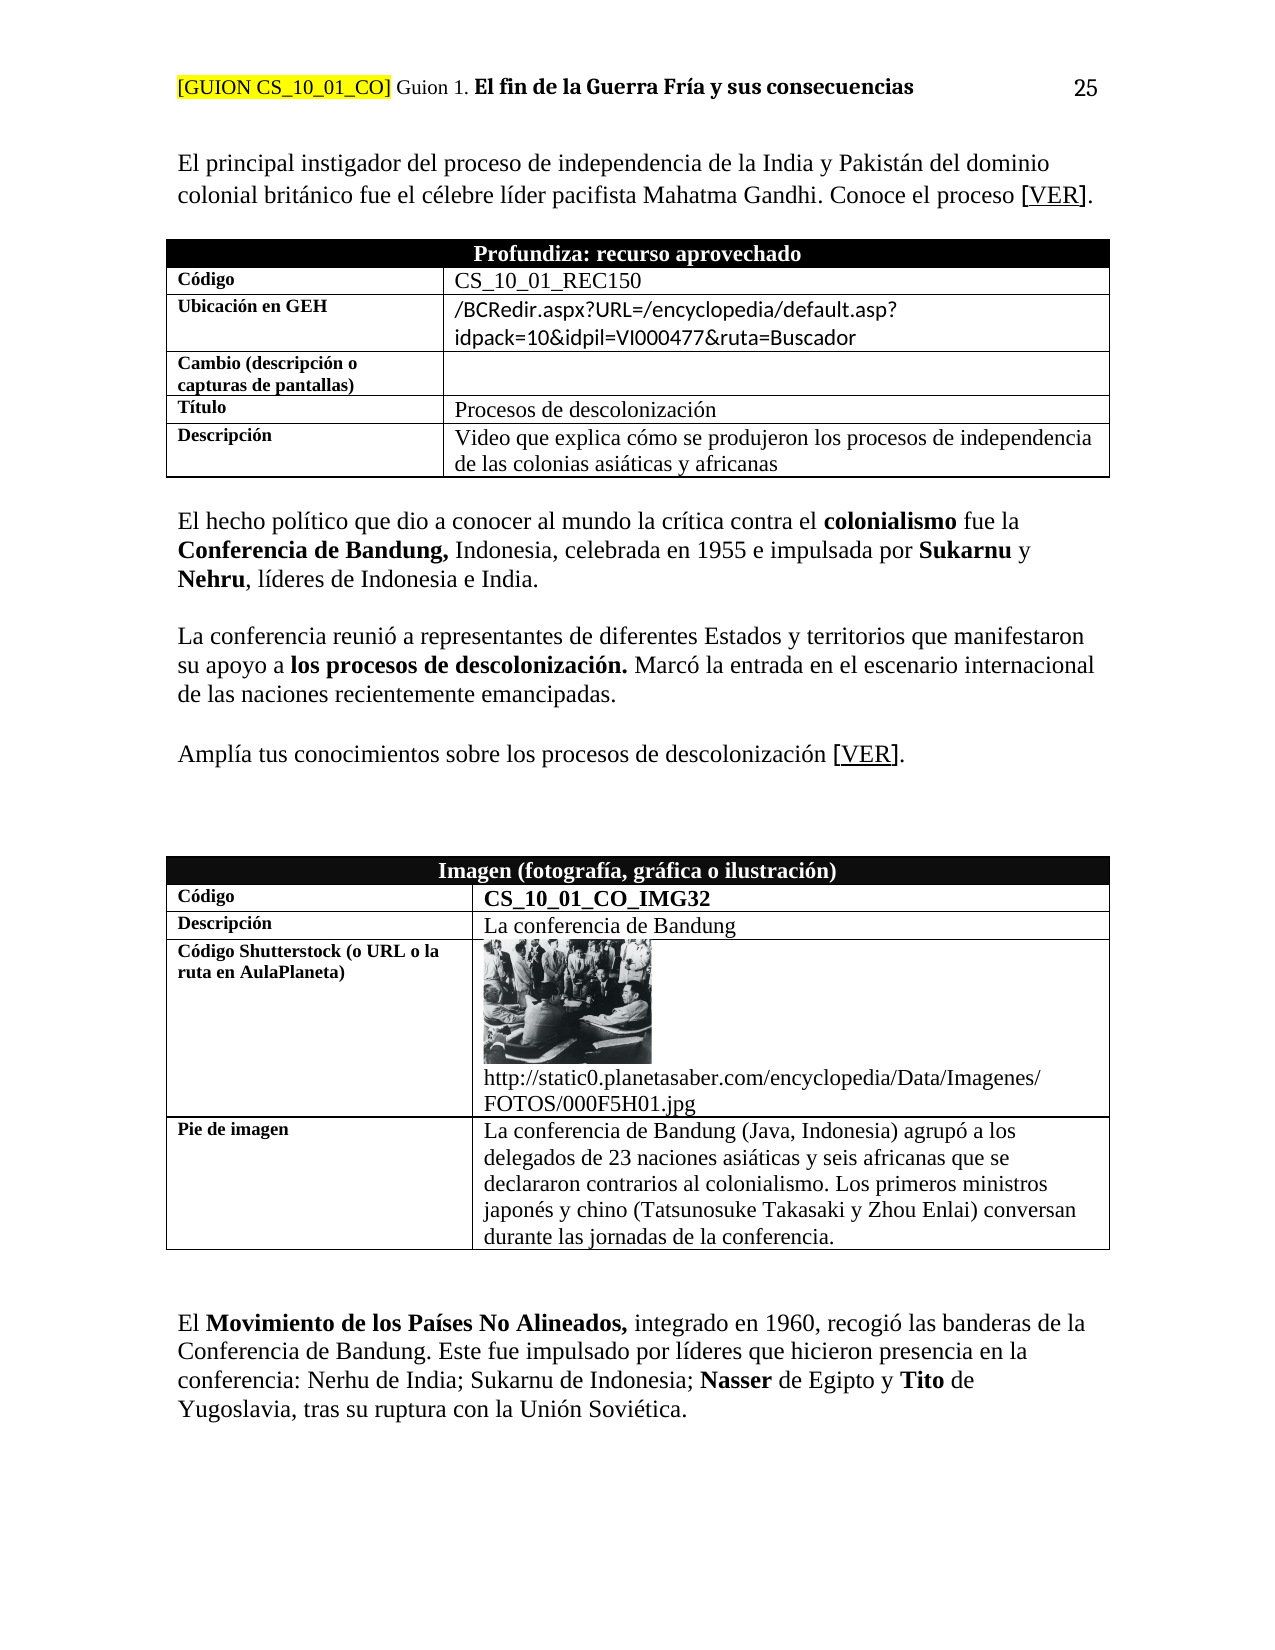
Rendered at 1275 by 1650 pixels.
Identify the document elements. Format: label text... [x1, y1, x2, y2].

table_cell Video que explica cómo se produjeron los procesos de independencia de las colonias asiáticas y africanas [444, 424, 1109, 476]
table_header Profundiza: recurso aprovechado [167, 240, 1109, 267]
table_cell Código Shutterstock (o URL o la ruta en AulaPlaneta) [167, 940, 472, 1116]
table_cell La conferencia de Bandung [473, 912, 1109, 939]
table_cell Pie de imagen [167, 1118, 472, 1249]
text El principal instigador del proceso de independencia de la India y Pakistán del dominio colonial británico fue el célebre líder pacifista Mahatma Gandhi. Conoce el proceso [VER]. [177, 148, 1098, 210]
table_cell [444, 352, 1109, 395]
table_cell Código [167, 268, 443, 294]
picture [483, 939, 652, 1064]
text Amplía tus conocimientos sobre los procesos de descolonización [VER]. [177, 736, 1098, 770]
table_cell CS_10_01_CO_IMG32 [473, 885, 1109, 911]
table_cell /BCRedir.aspx?URL=/encyclopedia/default.asp?idpack=10&idpil=VI000477&ruta=Buscador [444, 295, 1109, 351]
table_cell Descripción [167, 912, 472, 939]
table_cell La conferencia de Bandung (Java, Indonesia) agrupó a los delegados de 23 naciones asiáticas y seis africanas que se declararon contrarios al colonialismo. Los primeros ministros japonés y chino (Tatsunosuke Takasaki y Zhou Enlai) conversan durante las jornadas de la conferencia. [473, 1118, 1109, 1249]
table_cell Código [167, 885, 472, 911]
table_cell Cambio (descripción o capturas de pantallas) [167, 352, 443, 395]
table_header Imagen (fotografía, gráfica o ilustración) [167, 858, 1109, 884]
table_cell Procesos de descolonización [444, 396, 1109, 423]
text La conferencia reunió a representantes de diferentes Estados y territorios que manifestaron su apoyo a los procesos de descolonización. Marcó la entrada en el escenario internacional de las naciones recientemente emancipadas. [177, 621, 1098, 707]
text El Movimiento de los Países No Alineados, integrado en 1960, recogió las banderas de la Conferencia de Bandung. Este fue impulsado por líderes que hicieron presencia en la conferencia: Nerhu de India; Sukarnu de Indonesia; Nasser de Egipto y Tito de Yugoslavia, tras su ruptura con la Unión Soviética. [177, 1308, 1098, 1423]
table_cell Ubicación en GEH [167, 295, 443, 351]
table_cell http://static0.planetasaber.com/encyclopedia/Data/Imagenes/FOTOS/000F5H01.jpg [473, 940, 1109, 1116]
text El hecho político que dio a conocer al mundo la crítica contra el colonialismo fue la Conferencia de Bandung, Indonesia, celebrada en 1955 e impulsada por Sukarnu y Nehru, líderes de Indonesia e India. [177, 506, 1098, 592]
table_cell Título [167, 396, 443, 423]
table_cell CS_10_01_REC150 [444, 268, 1109, 294]
table_cell Descripción [167, 424, 443, 476]
